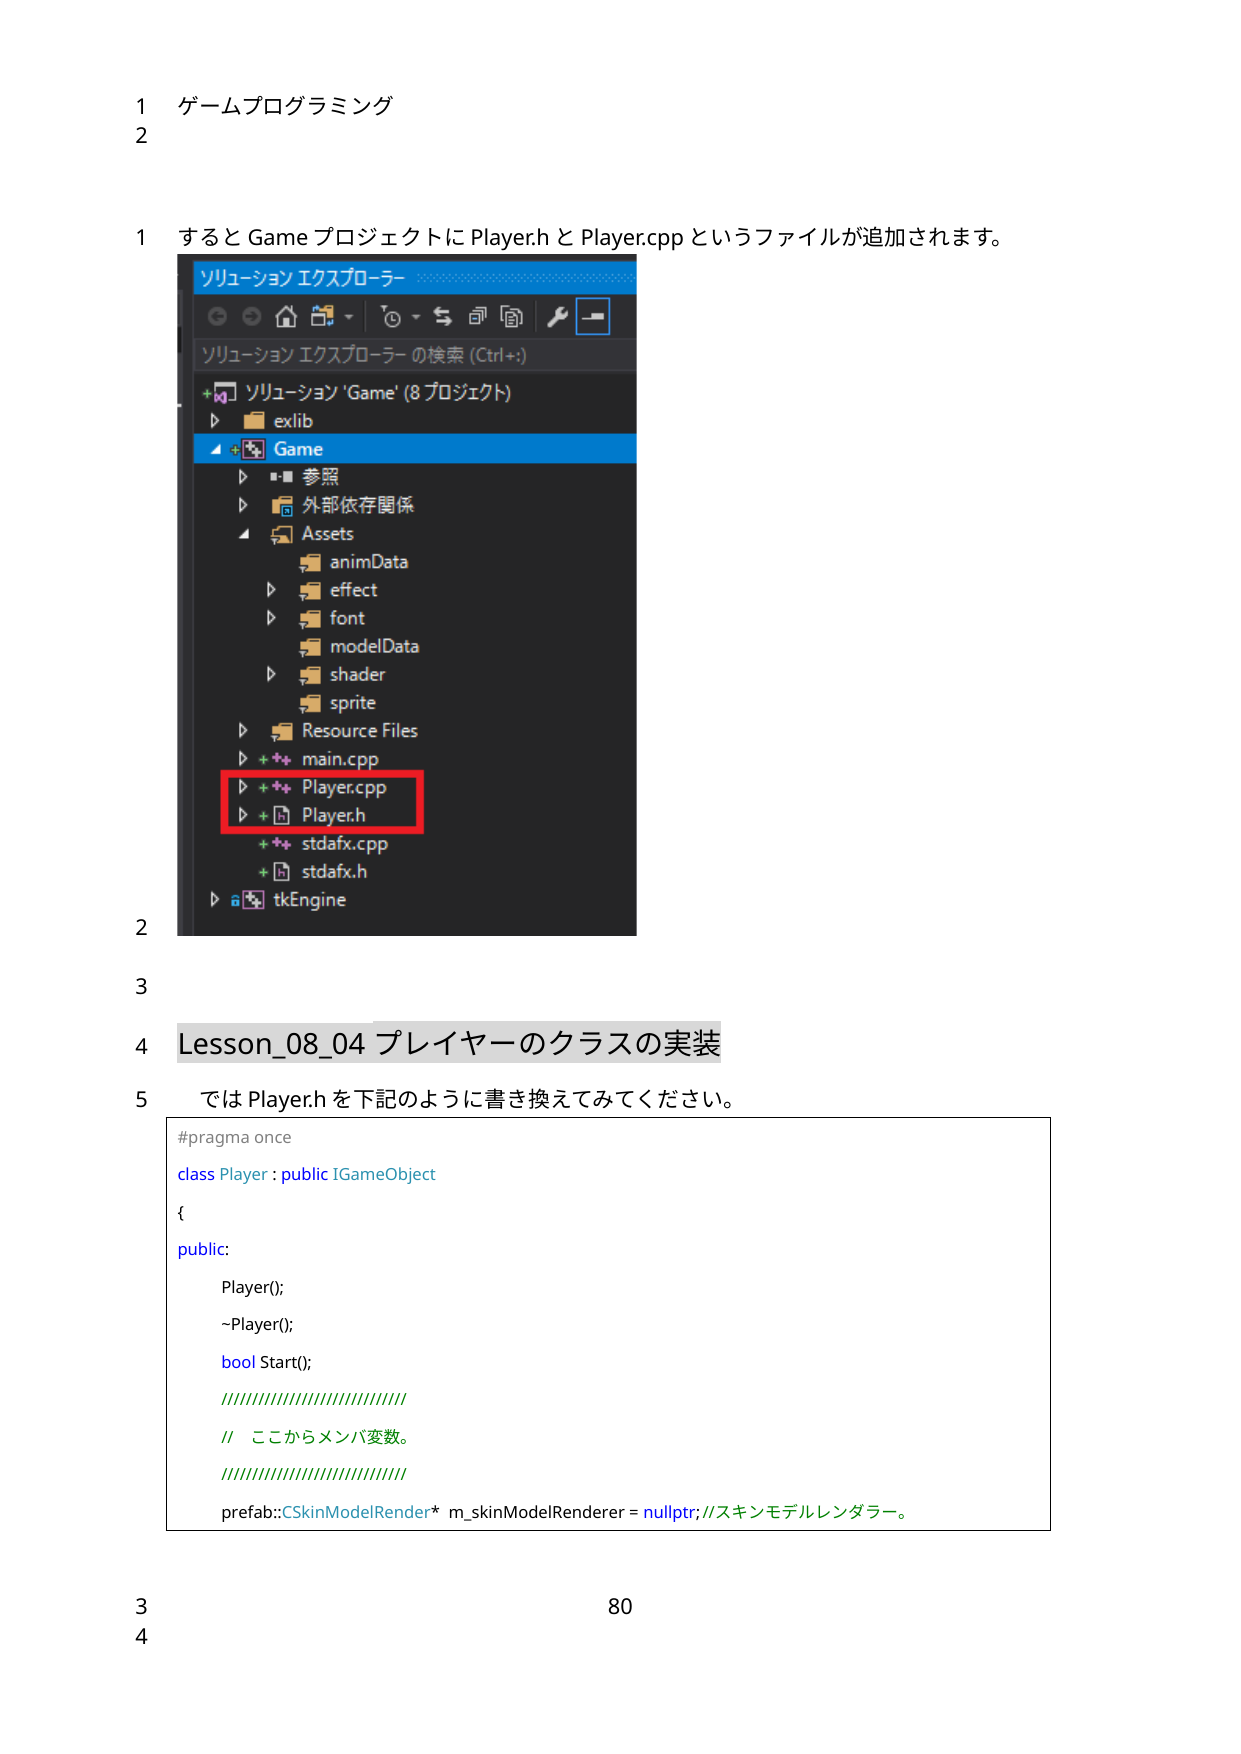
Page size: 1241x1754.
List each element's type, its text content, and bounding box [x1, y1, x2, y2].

text ではPlayer.hを下記のように書き換えてみてください。 [177, 1079, 1063, 1117]
subtitle Lesson_08_04 プレイヤーのクラスの実装 [177, 1004, 1063, 1079]
text するとGameプロジェクトにPlayer.hとPlayer.cppというファイルが追加されます。 [177, 217, 1063, 254]
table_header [167, 1118, 1050, 1530]
picture [177, 254, 637, 936]
